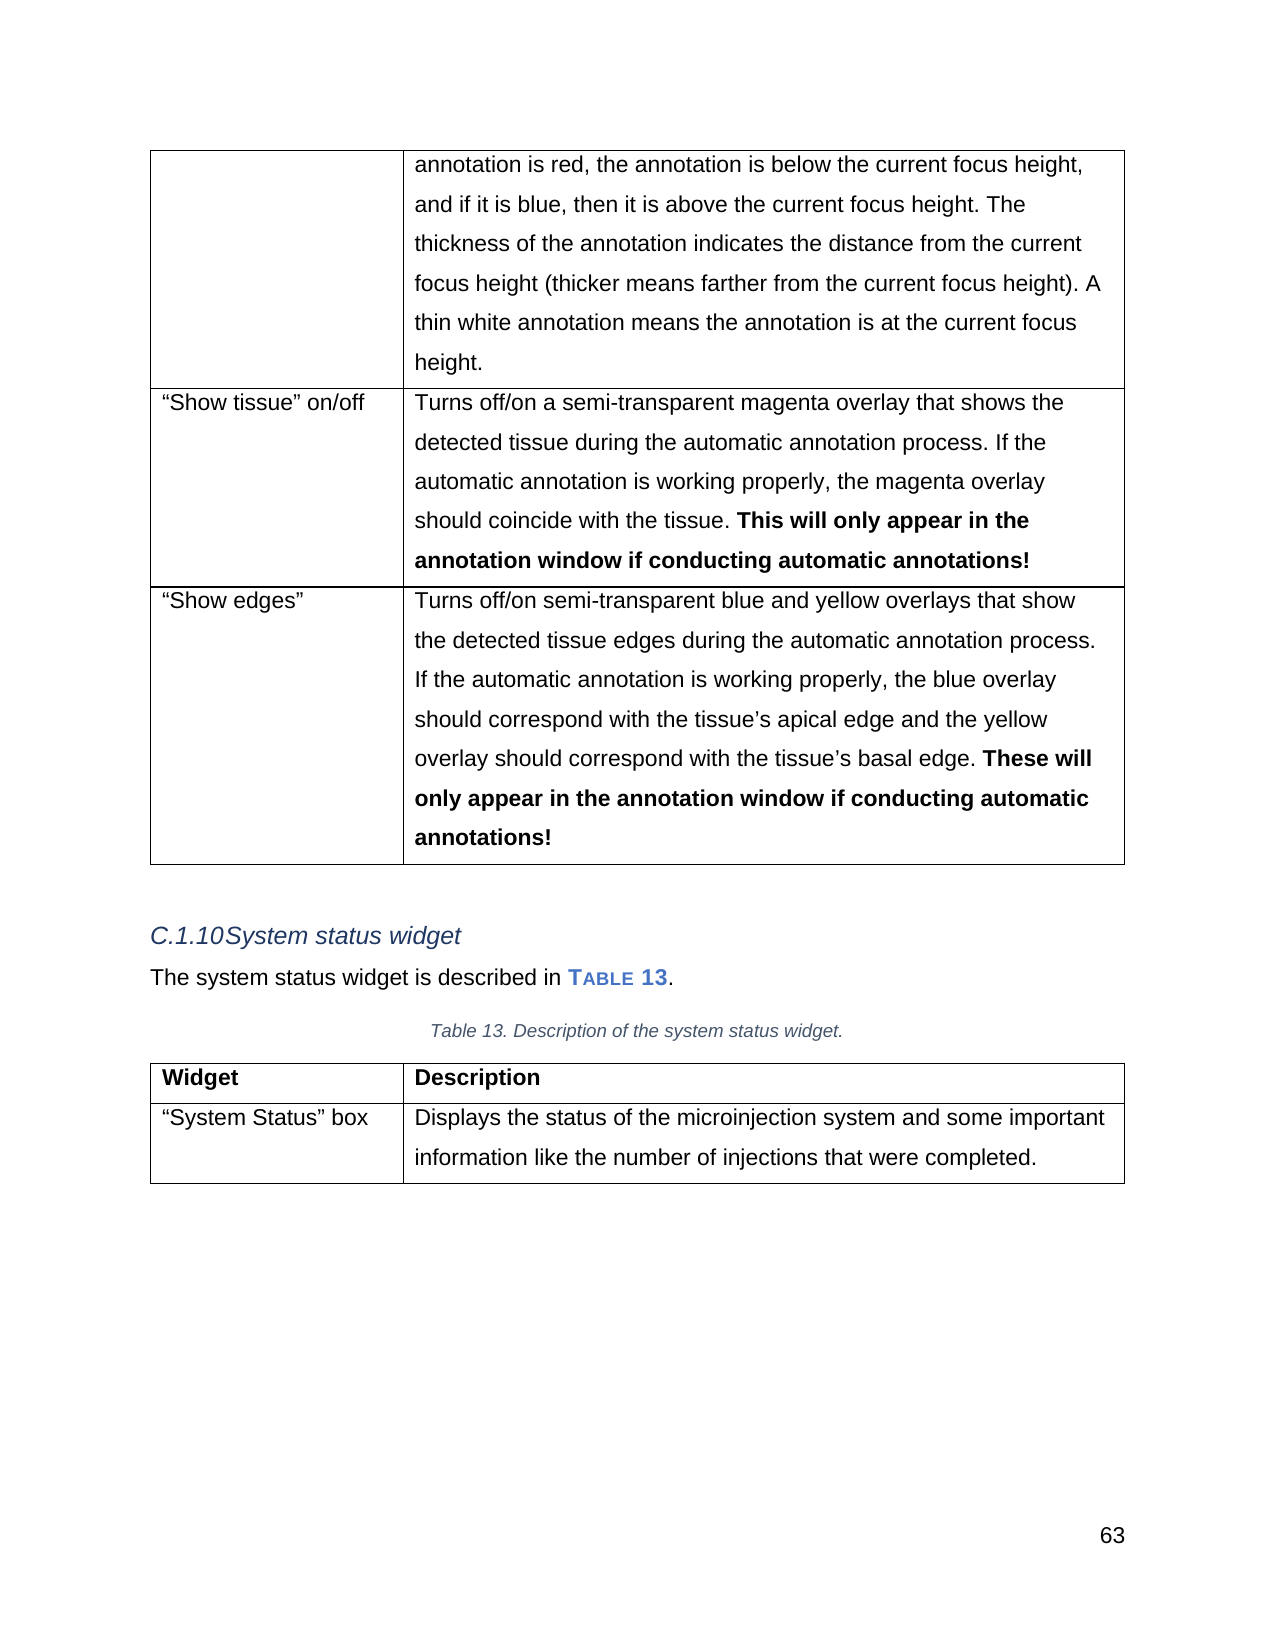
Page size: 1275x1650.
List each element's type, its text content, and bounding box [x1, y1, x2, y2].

table_cell Turns off/on semi-transparent blue and yellow overlays that show the detected tissue edges during the automatic annotation process. If the automatic annotation is working properly, the blue overlay should correspond with the tissue’s apical edge and the yellow overlay should correspond with the tissue’s basal edge. These will only appear in the annotation window if conducting automatic annotations! [404, 588, 1124, 864]
text System status widget [150, 921, 1125, 950]
table_cell “Show tissue” on/off [151, 389, 403, 586]
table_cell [404, 151, 1124, 388]
table_cell Displays the status of the microinjection system and some important information like the number of injections that were completed. [404, 1104, 1124, 1183]
table_cell Turns off/on a semi-transparent magenta overlay that shows the detected tissue during the automatic annotation process. If the automatic annotation is working properly, the magenta overlay should coincide with the tissue. This will only appear in the annotation window if conducting automatic annotations! [404, 389, 1124, 586]
table_header Description [404, 1064, 1124, 1103]
table_header Widget [151, 1064, 403, 1103]
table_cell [151, 151, 403, 388]
table_cell “Show edges” [151, 588, 403, 864]
text The system status widget is described in Table 13. [150, 964, 1125, 990]
table_cell “System Status” box [151, 1104, 403, 1183]
